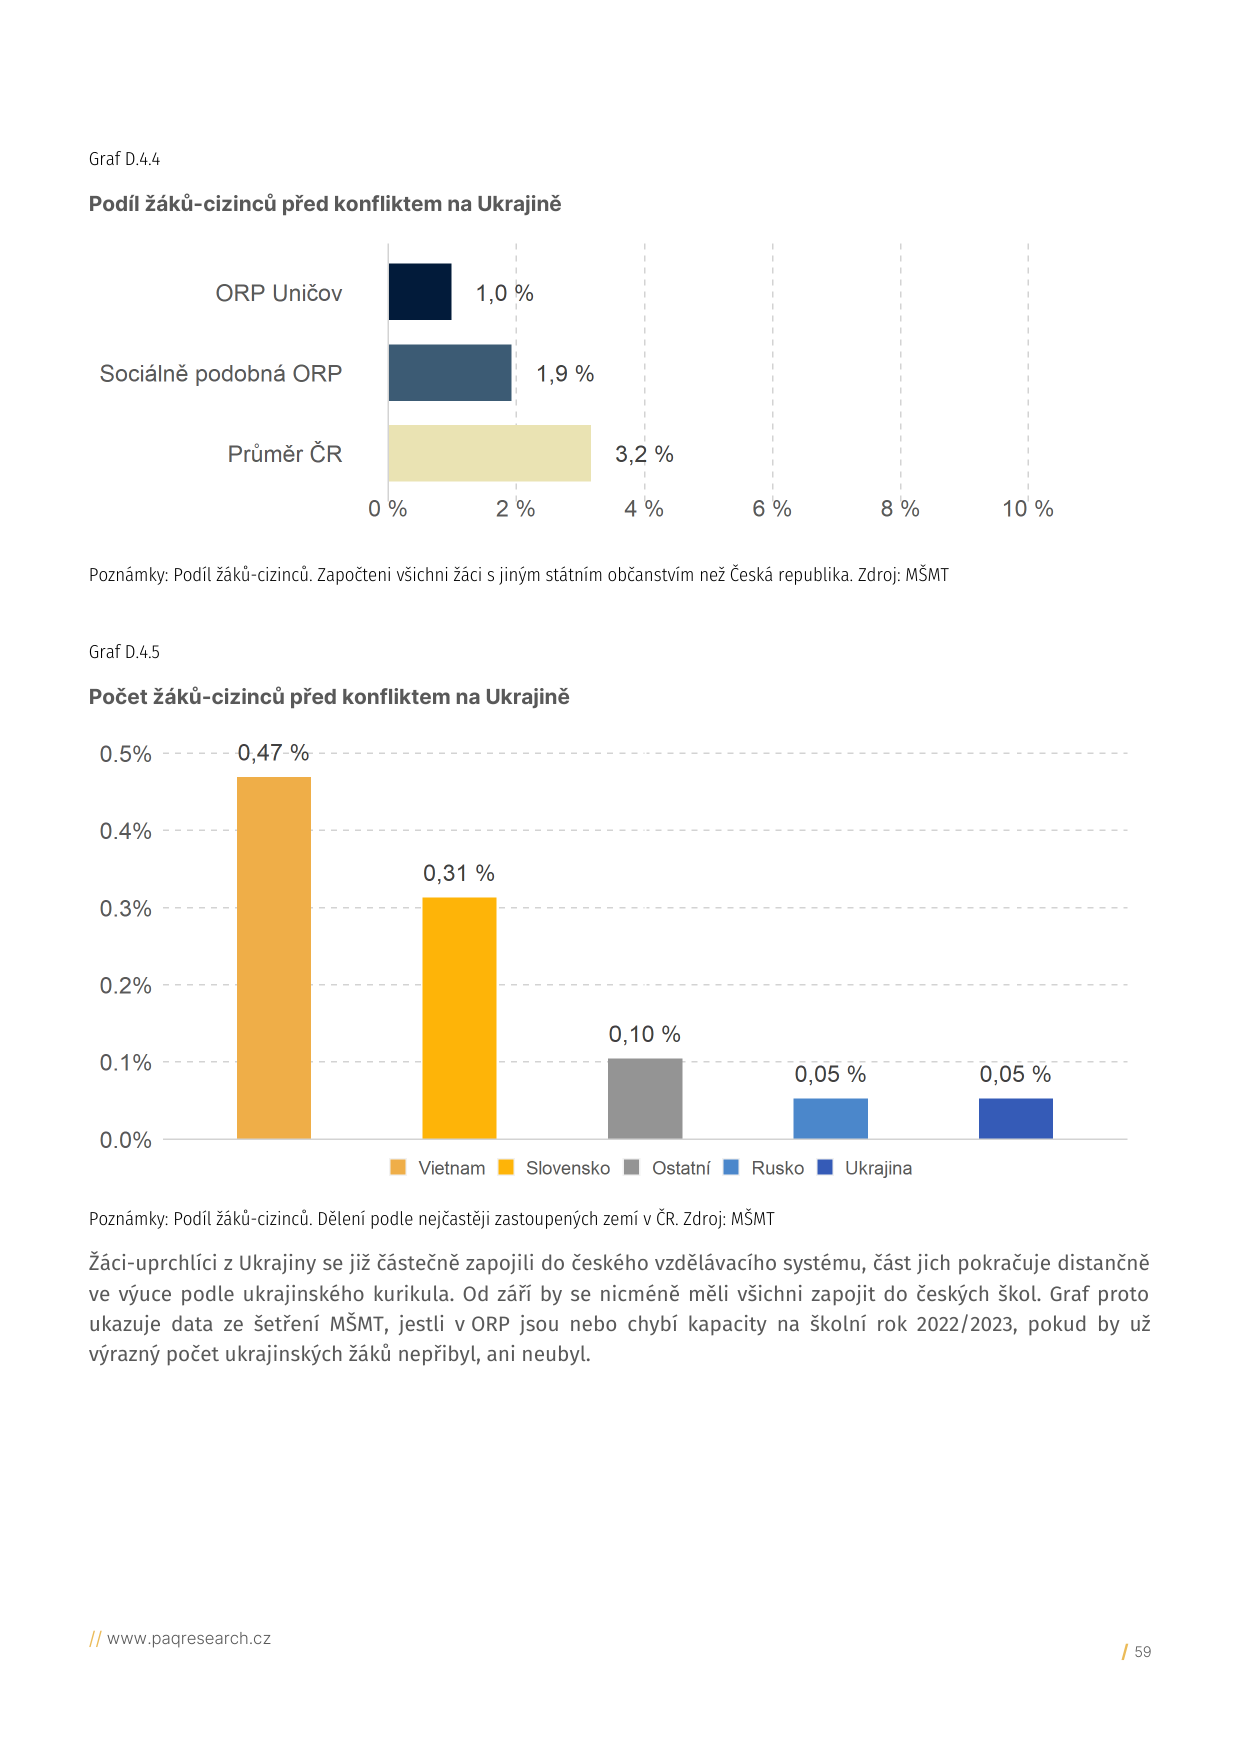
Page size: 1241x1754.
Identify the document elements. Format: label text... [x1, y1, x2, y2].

text Graf D.4.5 [89, 641, 1152, 663]
text Počet žáků-cizinců před konfliktem na Ukrajině [89, 679, 1152, 709]
picture [88, 216, 1139, 548]
text Poznámky: Podíl žáků-cizinců. Započteni všichni žáci s jiným státním občanstvím než Česká republika. Zdroj: MŠMT [89, 564, 1152, 587]
text Graf D.4.4 [89, 148, 1152, 170]
text Žáci-uprchlíci z Ukrajiny se již částečně zapojili do českého vzdělávacího systému, část jich pokračuje distančně ve výuce podle ukrajinského kurikula. Od září by se nicméně měli všichni zapojit do českých škol. Graf proto ukazuje data ze šetření MŠMT, jestli v ORP jsou nebo chybí kapacity na školní rok 2022/2023, pokud by už výrazný počet ukrajinských žáků nepřibyl, ani neubyl. [89, 1246, 1152, 1367]
text Poznámky: Podíl žáků-cizinců. Dělení podle nejčastěji zastoupených zemí v ČR. Zdroj: MŠMT [89, 1208, 1152, 1230]
text Podíl žáků-cizinců před konfliktem na Ukrajině [89, 186, 1152, 216]
picture [88, 709, 1139, 1191]
